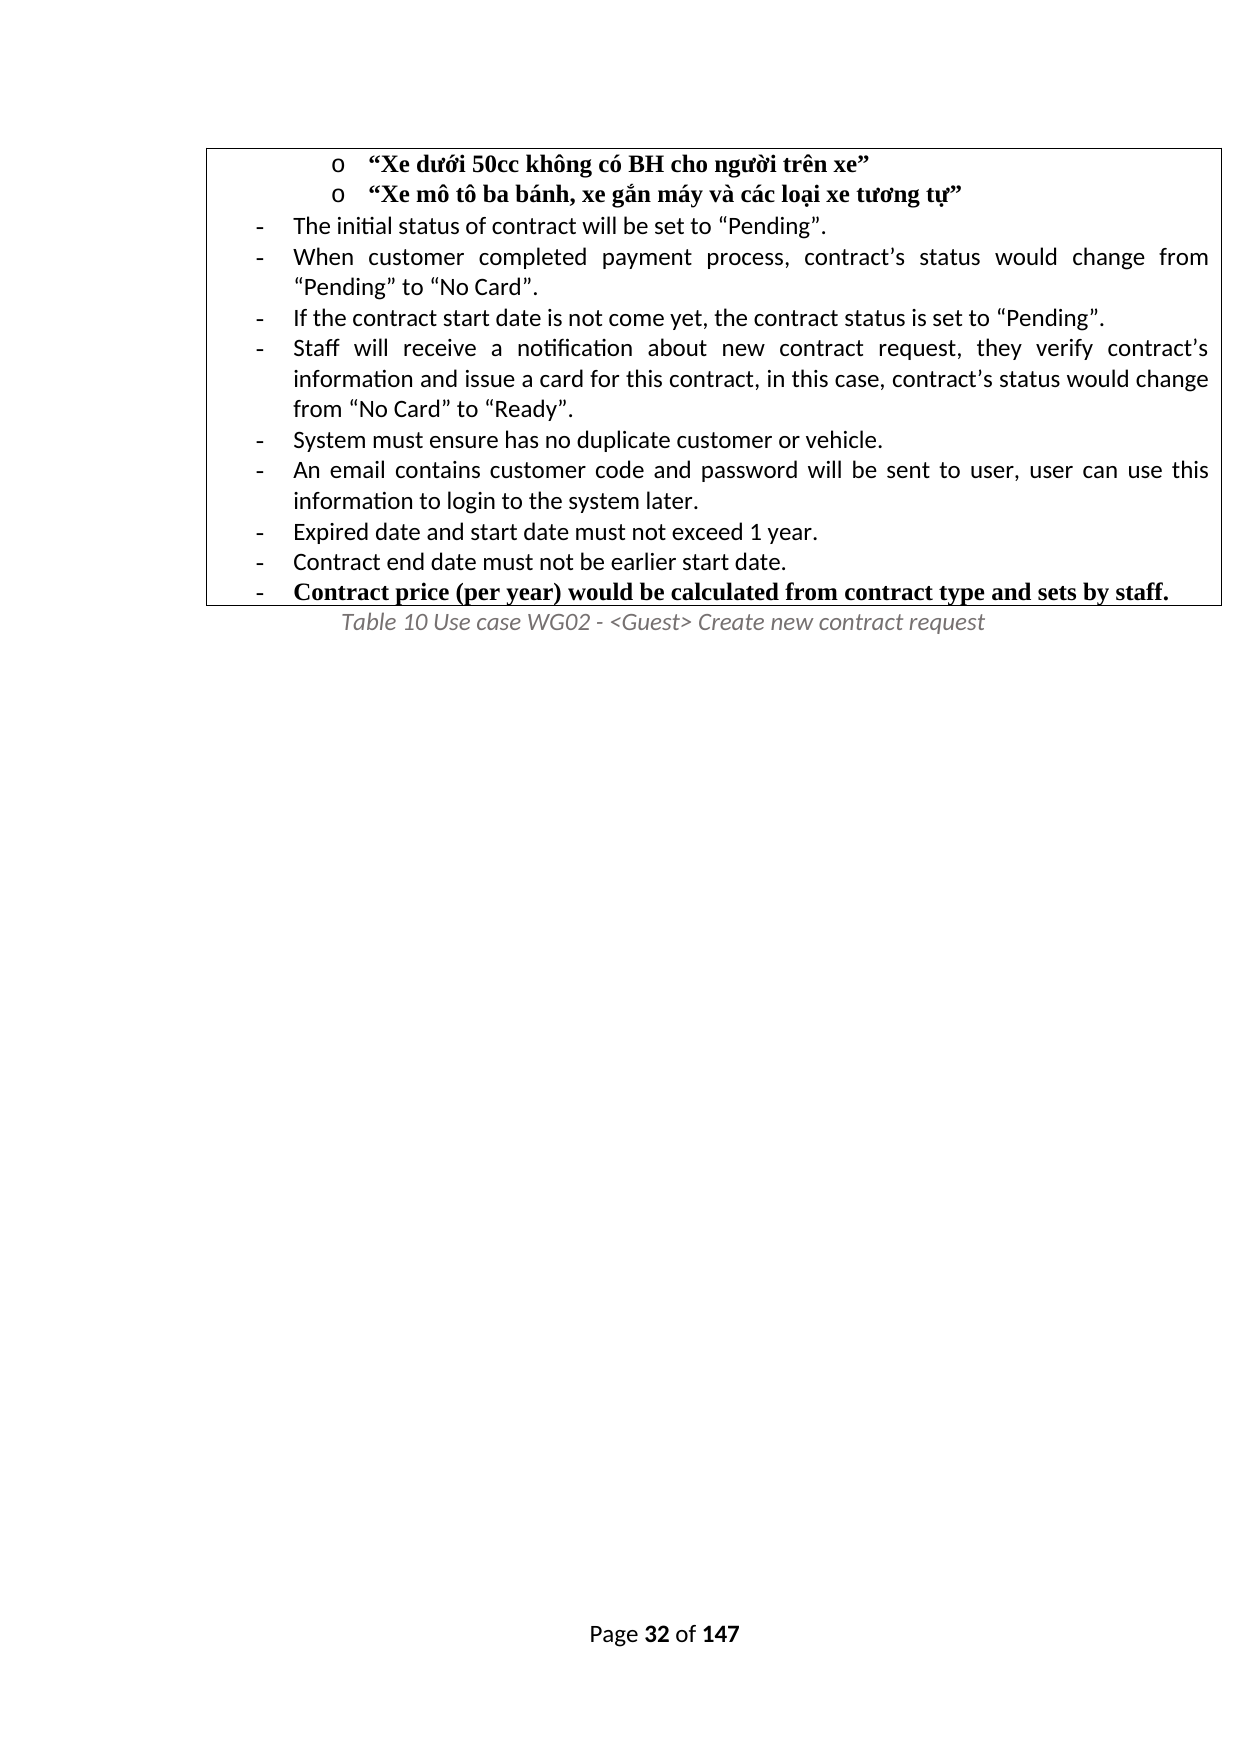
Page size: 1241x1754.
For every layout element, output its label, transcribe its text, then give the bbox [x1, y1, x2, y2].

text Table 10 Use case WG02 - <Guest> Create new contract request [207, 606, 1122, 637]
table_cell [207, 149, 1221, 605]
